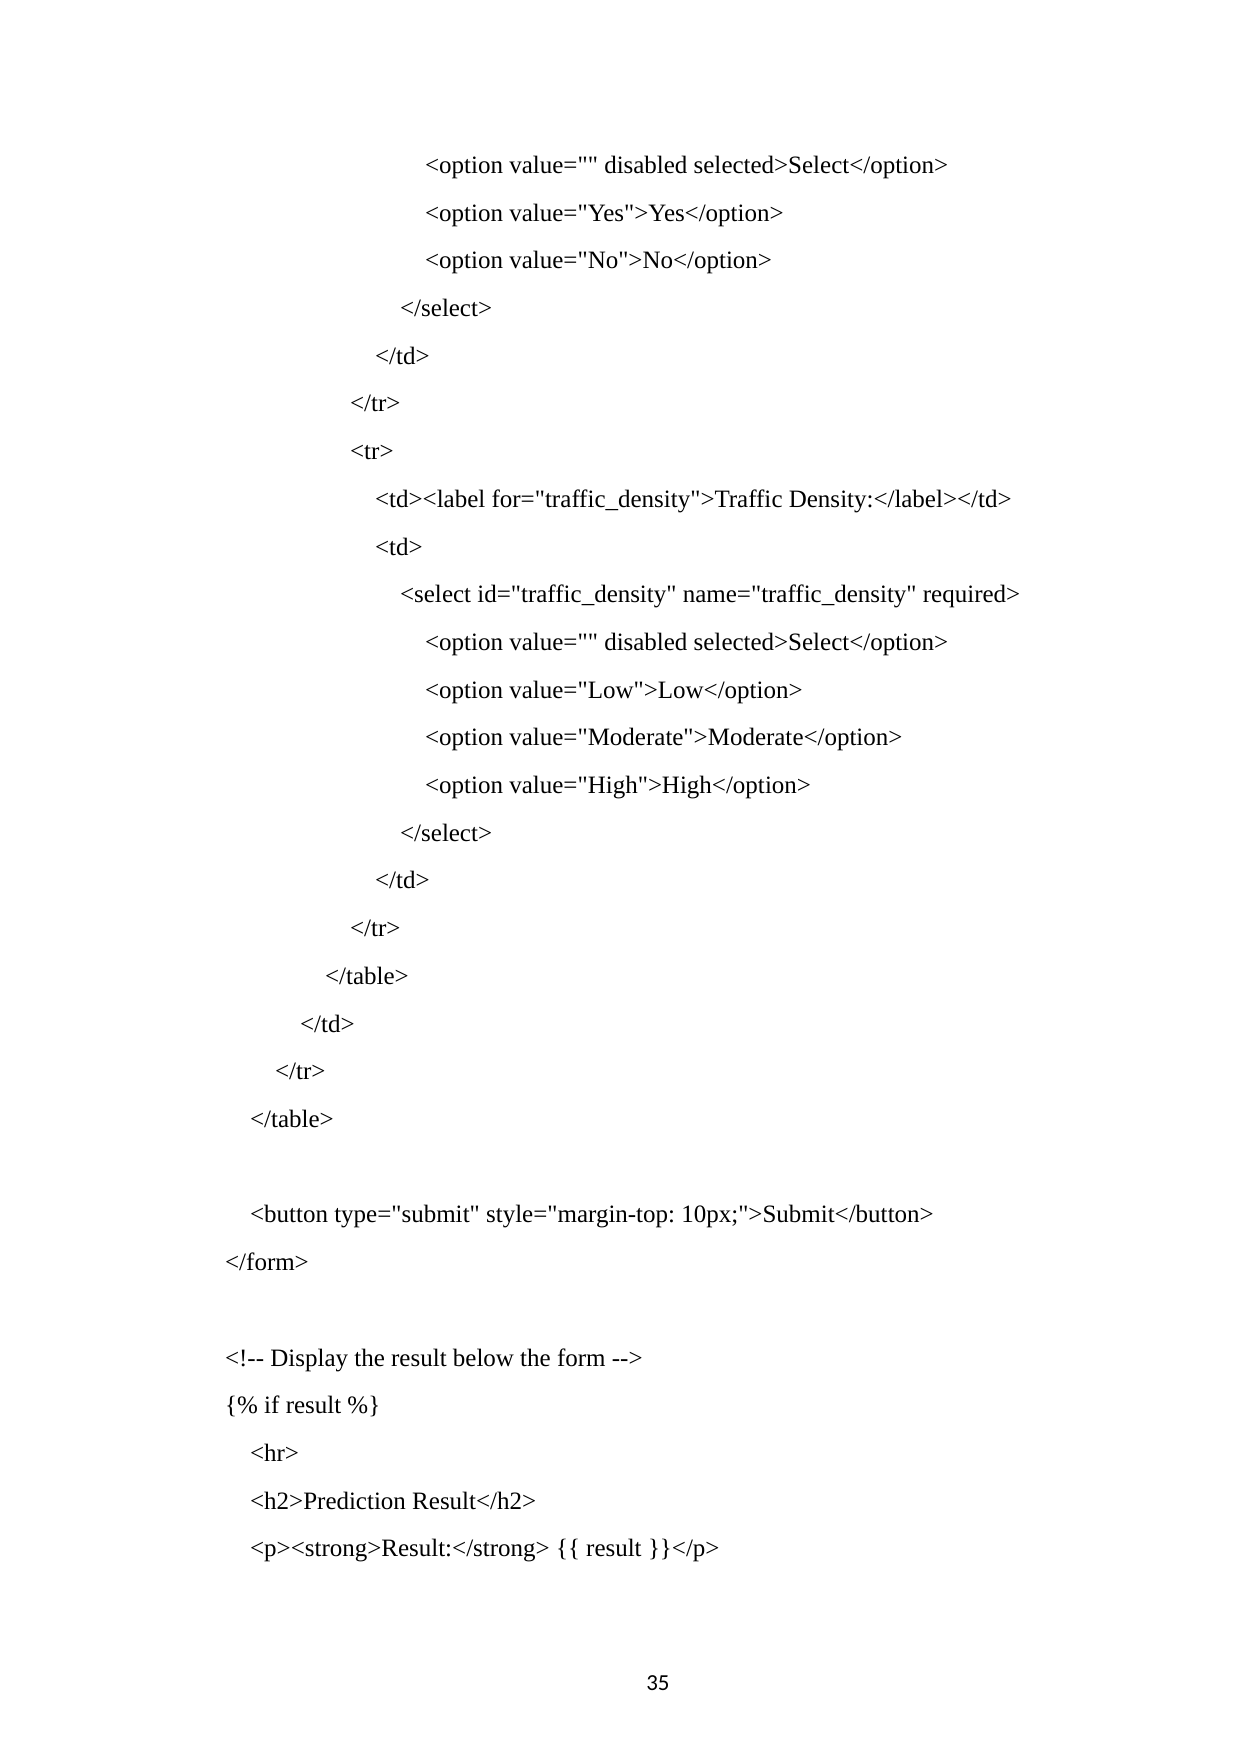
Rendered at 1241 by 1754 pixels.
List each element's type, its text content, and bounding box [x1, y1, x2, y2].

text </select> [225, 818, 1090, 847]
text <td><label for="traffic_density">Traffic Density:</label></td> [225, 484, 1090, 513]
text </tr> [225, 913, 1090, 942]
text <button type="submit" style="margin-top: 10px;">Submit</button> [225, 1199, 1090, 1228]
text </td> [225, 1009, 1090, 1037]
text <tr> [225, 436, 1090, 465]
text {% if result %} [225, 1390, 1090, 1419]
text <select id="traffic_density" name="traffic_density" required> [225, 579, 1090, 608]
text </tr> [225, 388, 1090, 417]
text <option value="Yes">Yes</option> [225, 198, 1090, 226]
text <hr> [225, 1438, 1090, 1467]
text <!-- Display the result below the form --> [225, 1343, 1090, 1371]
text <option value="Low">Low</option> [225, 675, 1090, 703]
text </td> [225, 866, 1090, 894]
text </form> [225, 1247, 1090, 1276]
text </tr> [225, 1056, 1090, 1085]
text </td> [225, 341, 1090, 369]
text </select> [225, 293, 1090, 322]
text <h2>Prediction Result</h2> [225, 1486, 1090, 1514]
text </table> [225, 961, 1090, 990]
text <td> [225, 532, 1090, 560]
text </table> [225, 1104, 1090, 1133]
text <option value="" disabled selected>Select</option> [225, 627, 1090, 656]
text <option value="High">High</option> [225, 770, 1090, 799]
text <p><strong>Result:</strong> {{ result }}</p> [225, 1533, 1090, 1562]
text <option value="No">No</option> [225, 245, 1090, 274]
text <option value="" disabled selected>Select</option> [225, 150, 1090, 179]
text <option value="Moderate">Moderate</option> [225, 722, 1090, 751]
